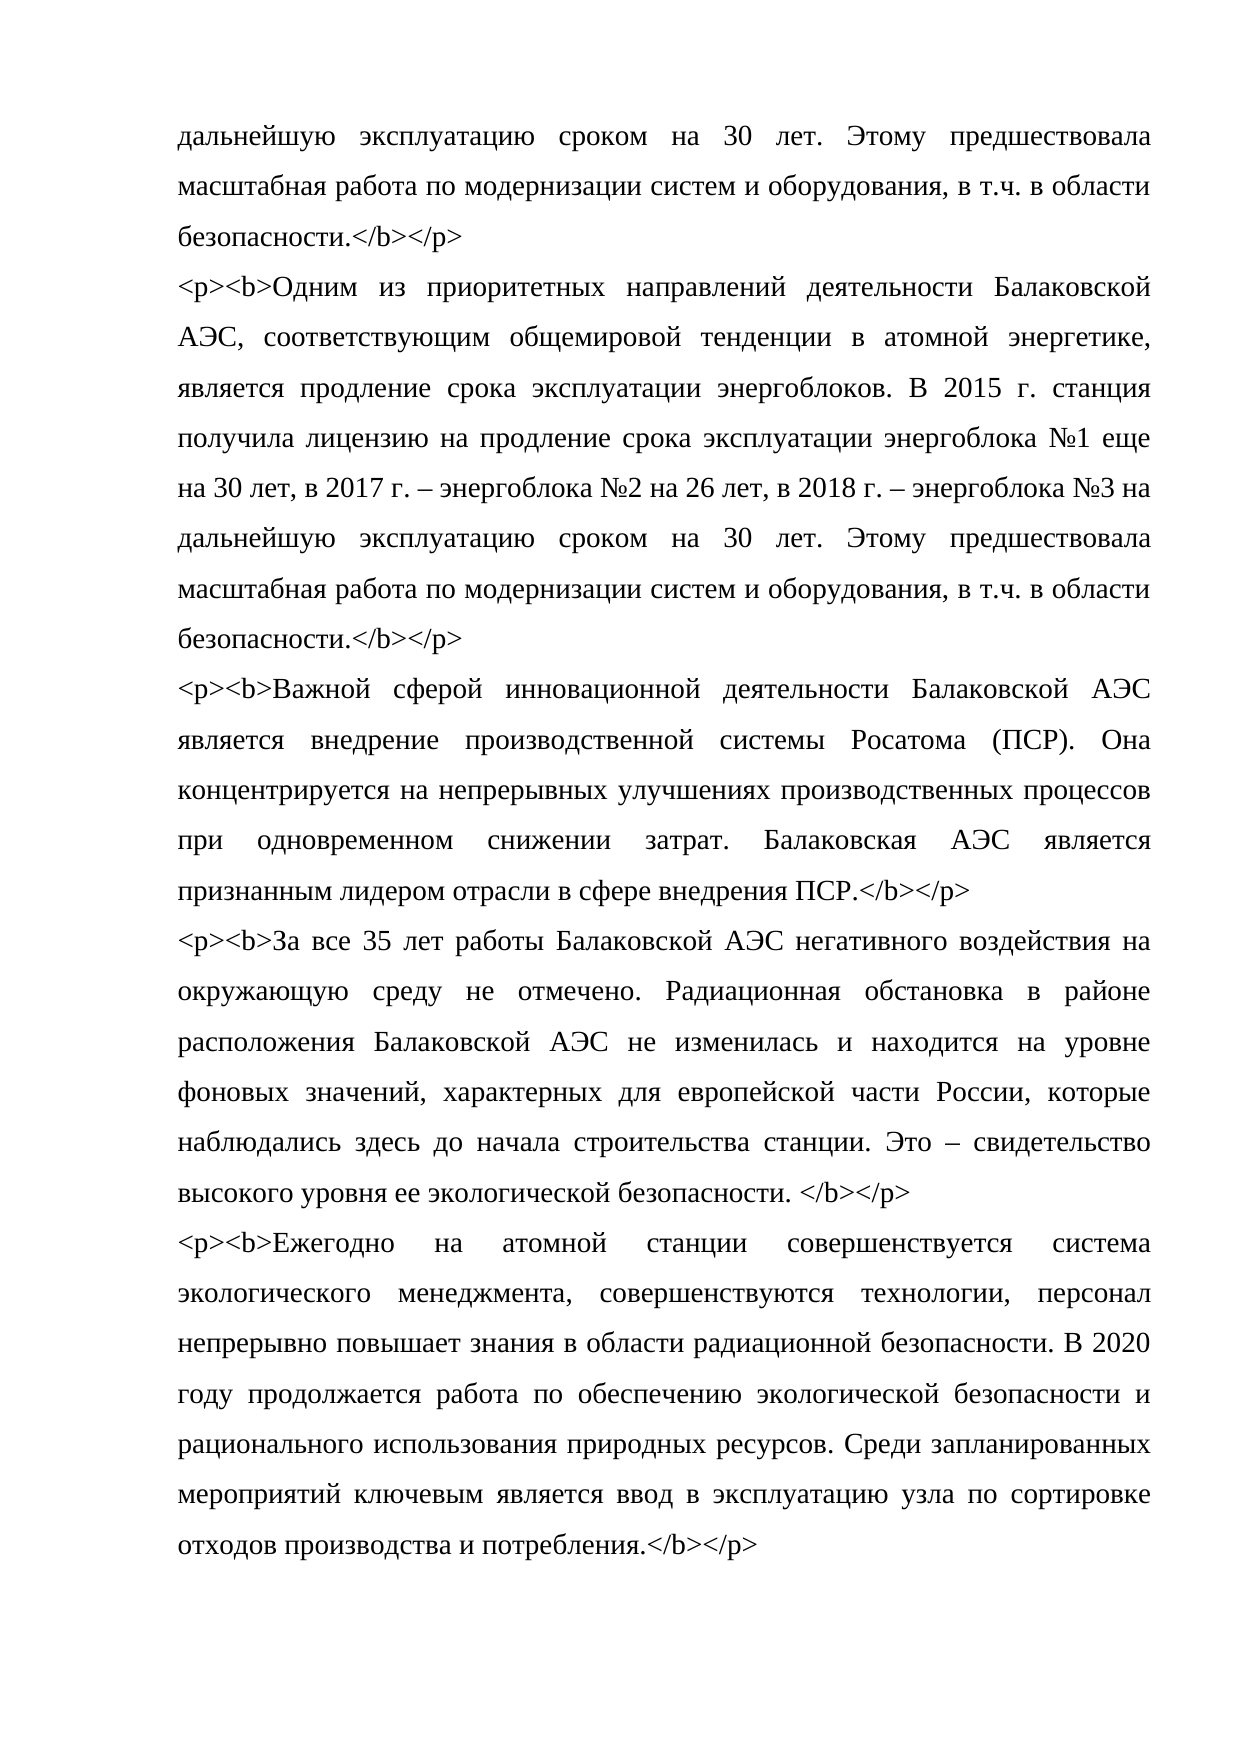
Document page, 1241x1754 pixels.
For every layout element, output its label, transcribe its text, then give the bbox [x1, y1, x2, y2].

text <p><b>За все 35 лет работы Балаковской АЭС негативного воздействия на окружающую среду не отмечено. Радиационная обстановка в районе расположения Балаковской АЭС не изменилась и находится на уровне фоновых значений, характерных для европейской части России, которые наблюдались здесь до начала строительства станции. Это – свидетельство высокого уровня ее экологической безопасности. </b></p> [177, 923, 1152, 1208]
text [177, 118, 1152, 252]
text <p><b>Важной сферой инновационной деятельности Балаковской АЭС является внедрение производственной системы Росатома (ПСР). Она концентрируется на непрерывных улучшениях производственных процессов при одновременном снижении затрат. Балаковская АЭС является признанным лидером отрасли в сфере внедрения ПСР.</b></p> [177, 672, 1152, 906]
text <p><b>Ежегодно на атомной станции совершенствуется система экологического менеджмента, совершенствуются технологии, персонал непрерывно повышает знания в области радиационной безопасности. В 2020 году продолжается работа по обеспечению экологической безопасности и рационального использования природных ресурсов. Среди запланированных мероприятий ключевым является ввод в эксплуатацию узла по сортировке отходов производства и потребления.</b></p> [177, 1225, 1152, 1560]
